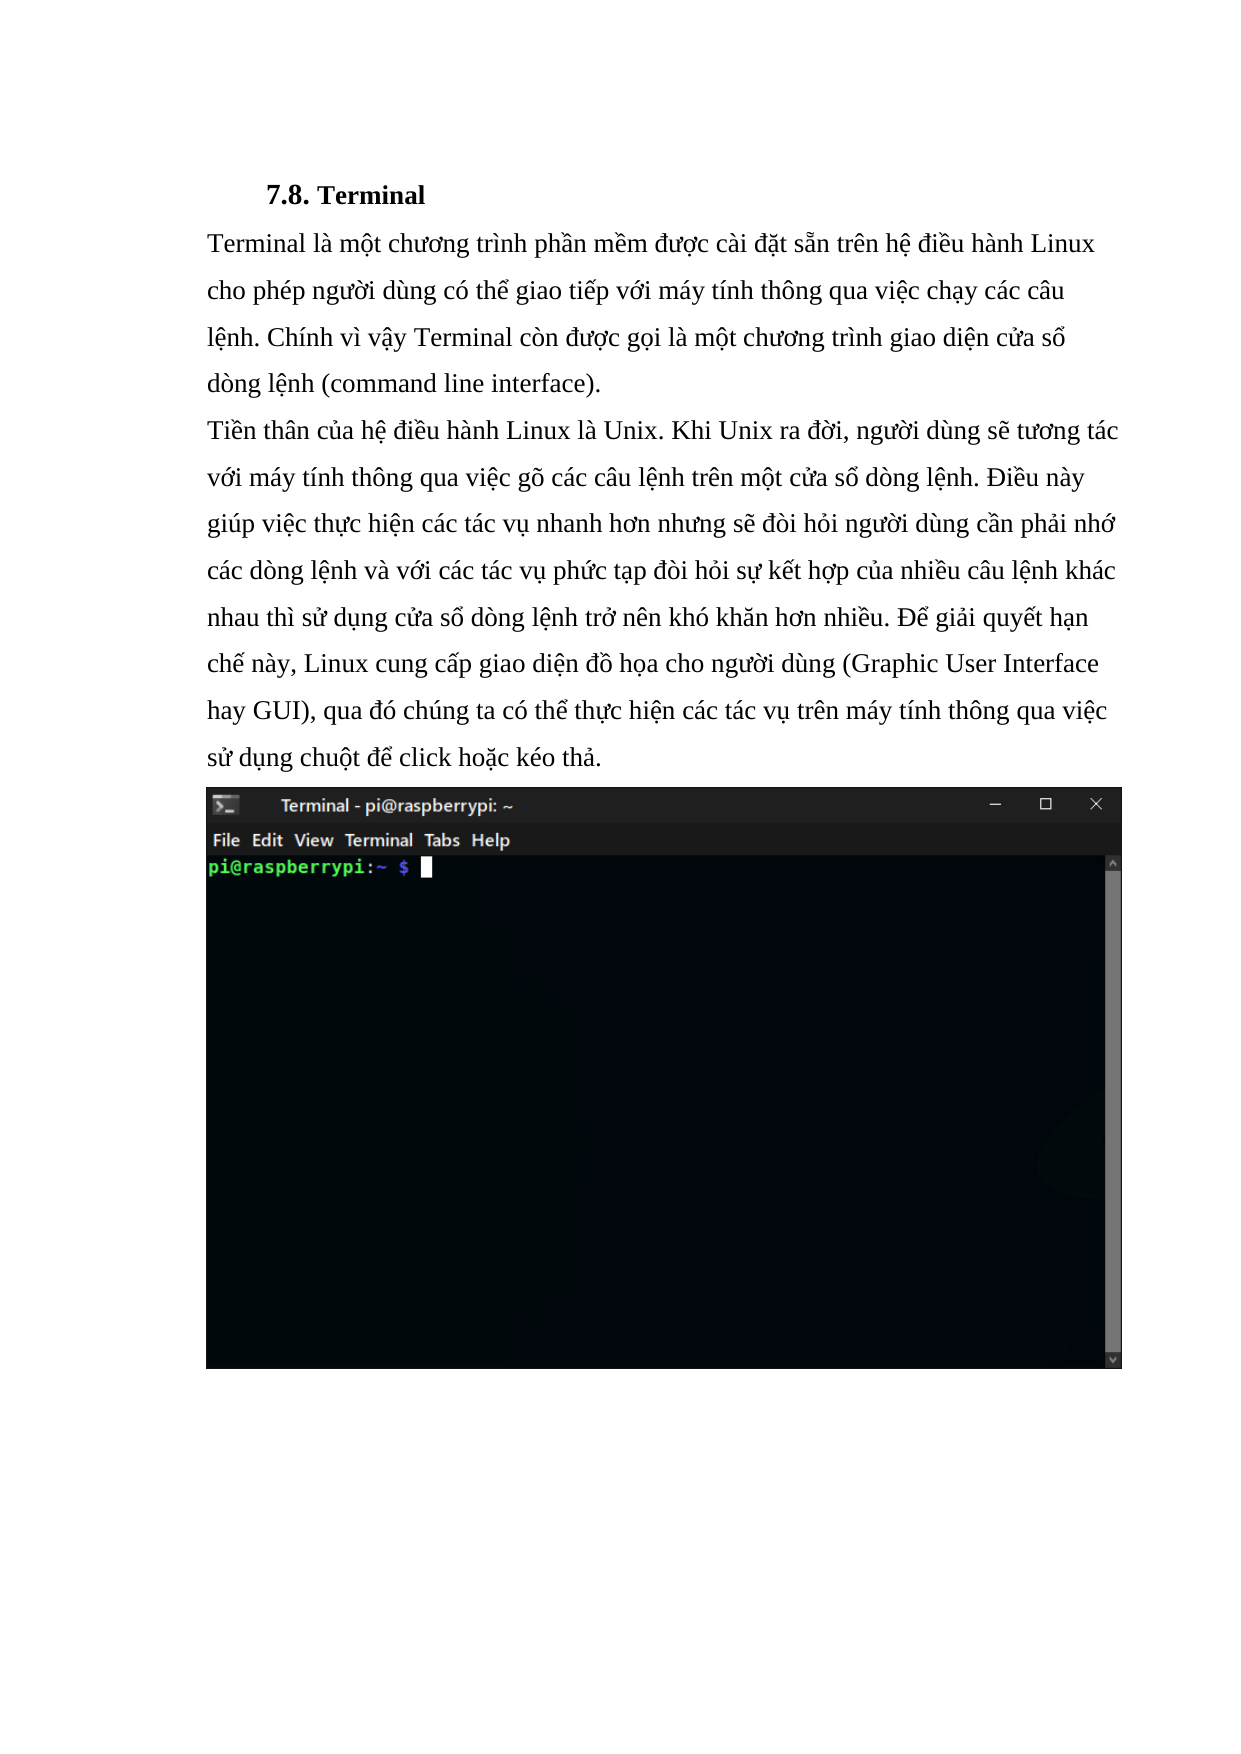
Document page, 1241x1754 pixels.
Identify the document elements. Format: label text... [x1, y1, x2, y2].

subtitle Terminal [266, 177, 1122, 211]
text Tiền thân của hệ điều hành Linux là Unix. Khi Unix ra đời, người dùng sẽ tương tác với máy tính thông qua việc gõ các câu lệnh trên một cửa sổ dòng lệnh. Điều này giúp việc thực hiện các tác vụ nhanh hơn nhưng sẽ đòi hỏi người dùng cần phải nhớ các dòng lệnh và với các tác vụ phức tạp đòi hỏi sự kết hợp của nhiều câu lệnh khác nhau thì sử dụng cửa sổ dòng lệnh trở nên khó khăn hơn nhiều. Để giải quyết hạn chế này, Linux cung cấp giao diện đồ họa cho người dùng (Graphic User Interface hay GUI), qua đó chúng ta có thể thực hiện các tác vụ trên máy tính thông qua việc sử dụng chuột để click hoặc kéo thả. [207, 414, 1122, 772]
picture [206, 787, 1122, 1369]
text Terminal là một chương trình phần mềm được cài đặt sẵn trên hệ điều hành Linux cho phép người dùng có thể giao tiếp với máy tính thông qua việc chạy các câu lệnh. Chính vì vậy Terminal còn được gọi là một chương trình giao diện cửa sổ dòng lệnh (command line interface). [207, 227, 1122, 399]
